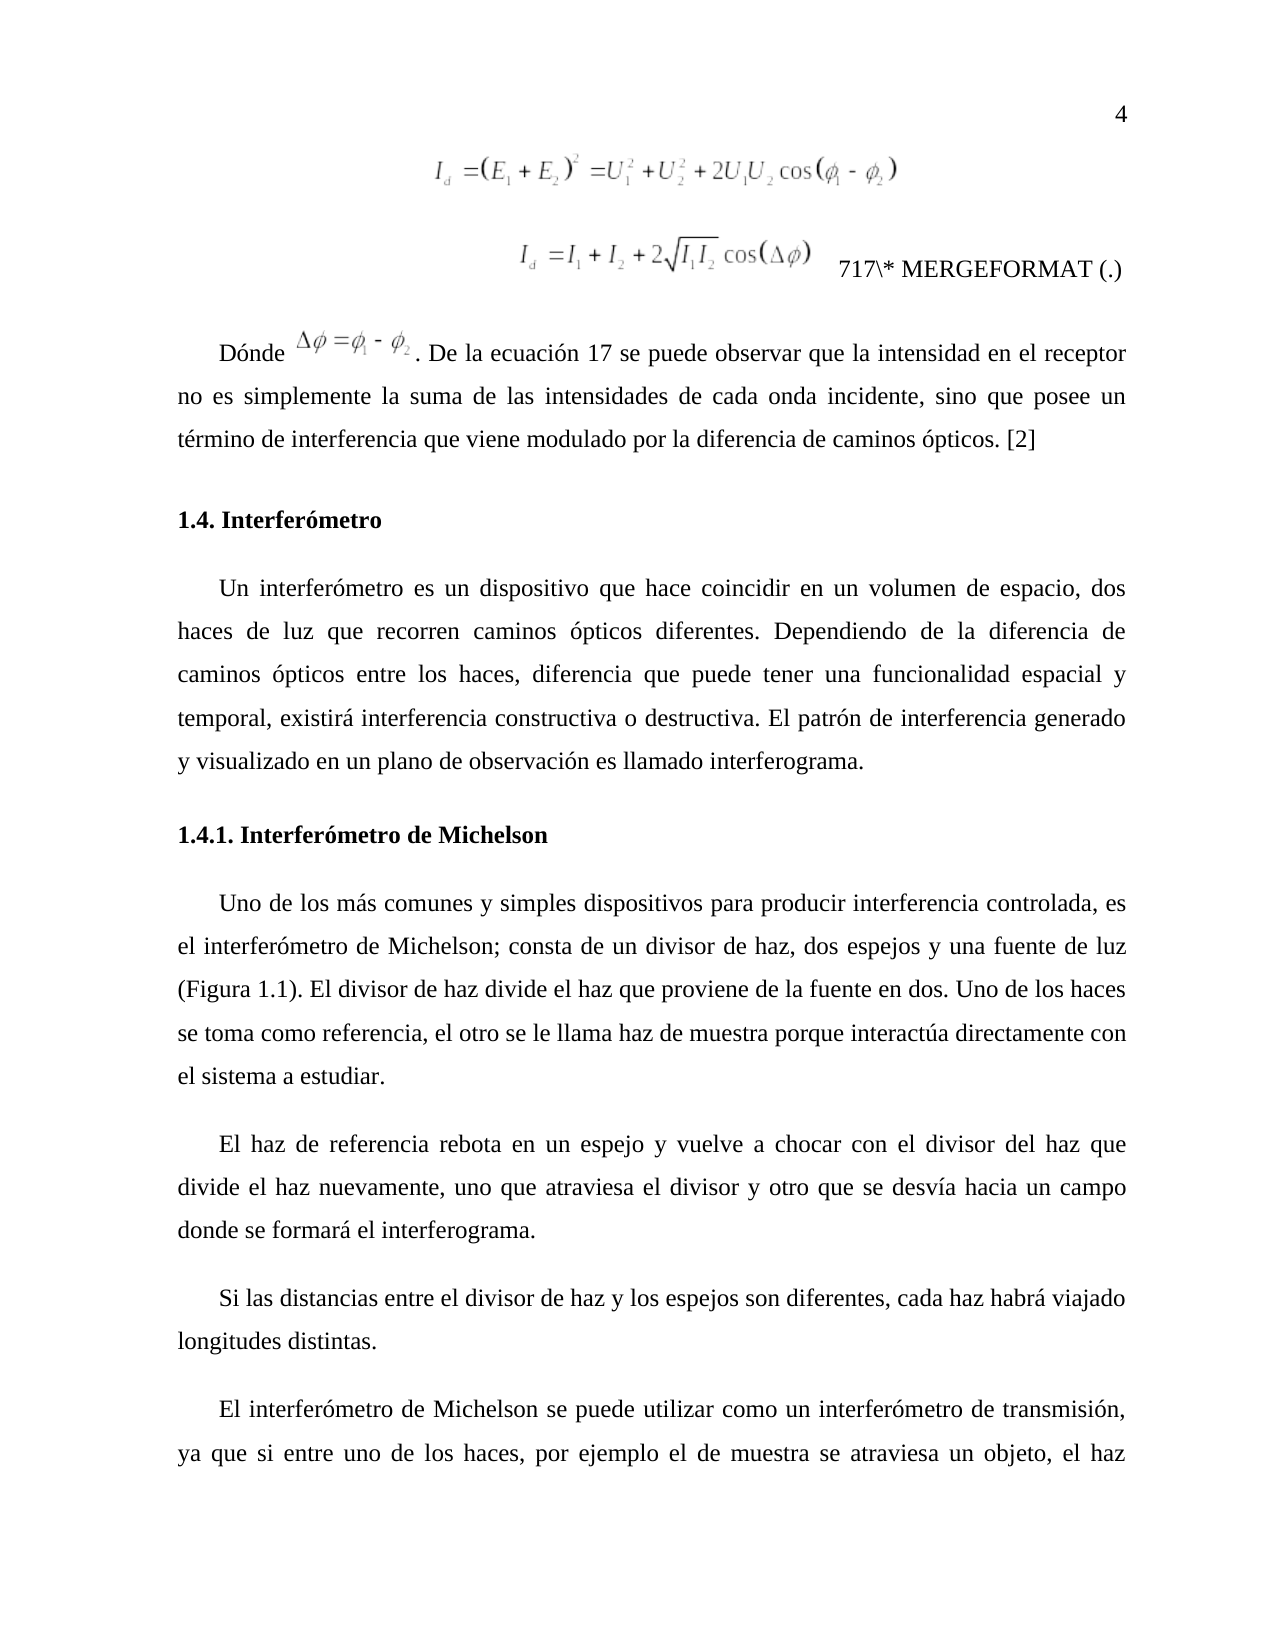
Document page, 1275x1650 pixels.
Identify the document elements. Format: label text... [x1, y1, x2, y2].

text Uno de los más comunes y simples dispositivos para producir interferencia controlada, es el interferómetro de Michelson; consta de un divisor de haz, dos espejos y una fuente de luz (Figura 1.1). El divisor de haz divide el haz que proviene de la fuente en dos. Uno de los haces se toma como referencia, el otro se le llama haz de muestra porque interactúa directamente con el sistema a estudiar. [177, 888, 1127, 1089]
text Si las distancias entre el divisor de haz y los espejos son diferentes, cada haz habrá viajado longitudes distintas. [177, 1283, 1127, 1355]
text El haz de referencia rebota en un espejo y vuelve a chocar con el divisor del haz que divide el haz nuevamente, uno que atraviesa el divisor y otro que se desvía hacia un campo donde se formará el interferograma. [177, 1129, 1127, 1244]
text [177, 1394, 1127, 1466]
text Un interferómetro es un dispositivo que hace coincidir en un volumen de espacio, dos haces de luz que recorren caminos ópticos diferentes. Dependiendo de la diferencia de caminos ópticos entre los haces, diferencia que puede tener una funcionalidad espacial y temporal, existirá interferencia constructiva o destructiva. El patrón de interferencia generado y visualizado en un plano de observación es llamado interferograma. [177, 573, 1127, 774]
text Dónde . De la ecuación se puede observar que la intensidad en el receptor no es simplemente la suma de las intensidades de cada onda incidente, sino que posee un término de interferencia que viene modulado por la diferencia de caminos ópticos. [2] [177, 322, 1127, 453]
subtitle Interferómetro [177, 505, 1127, 534]
subtitle Interferómetro de Michelson [177, 820, 1127, 849]
